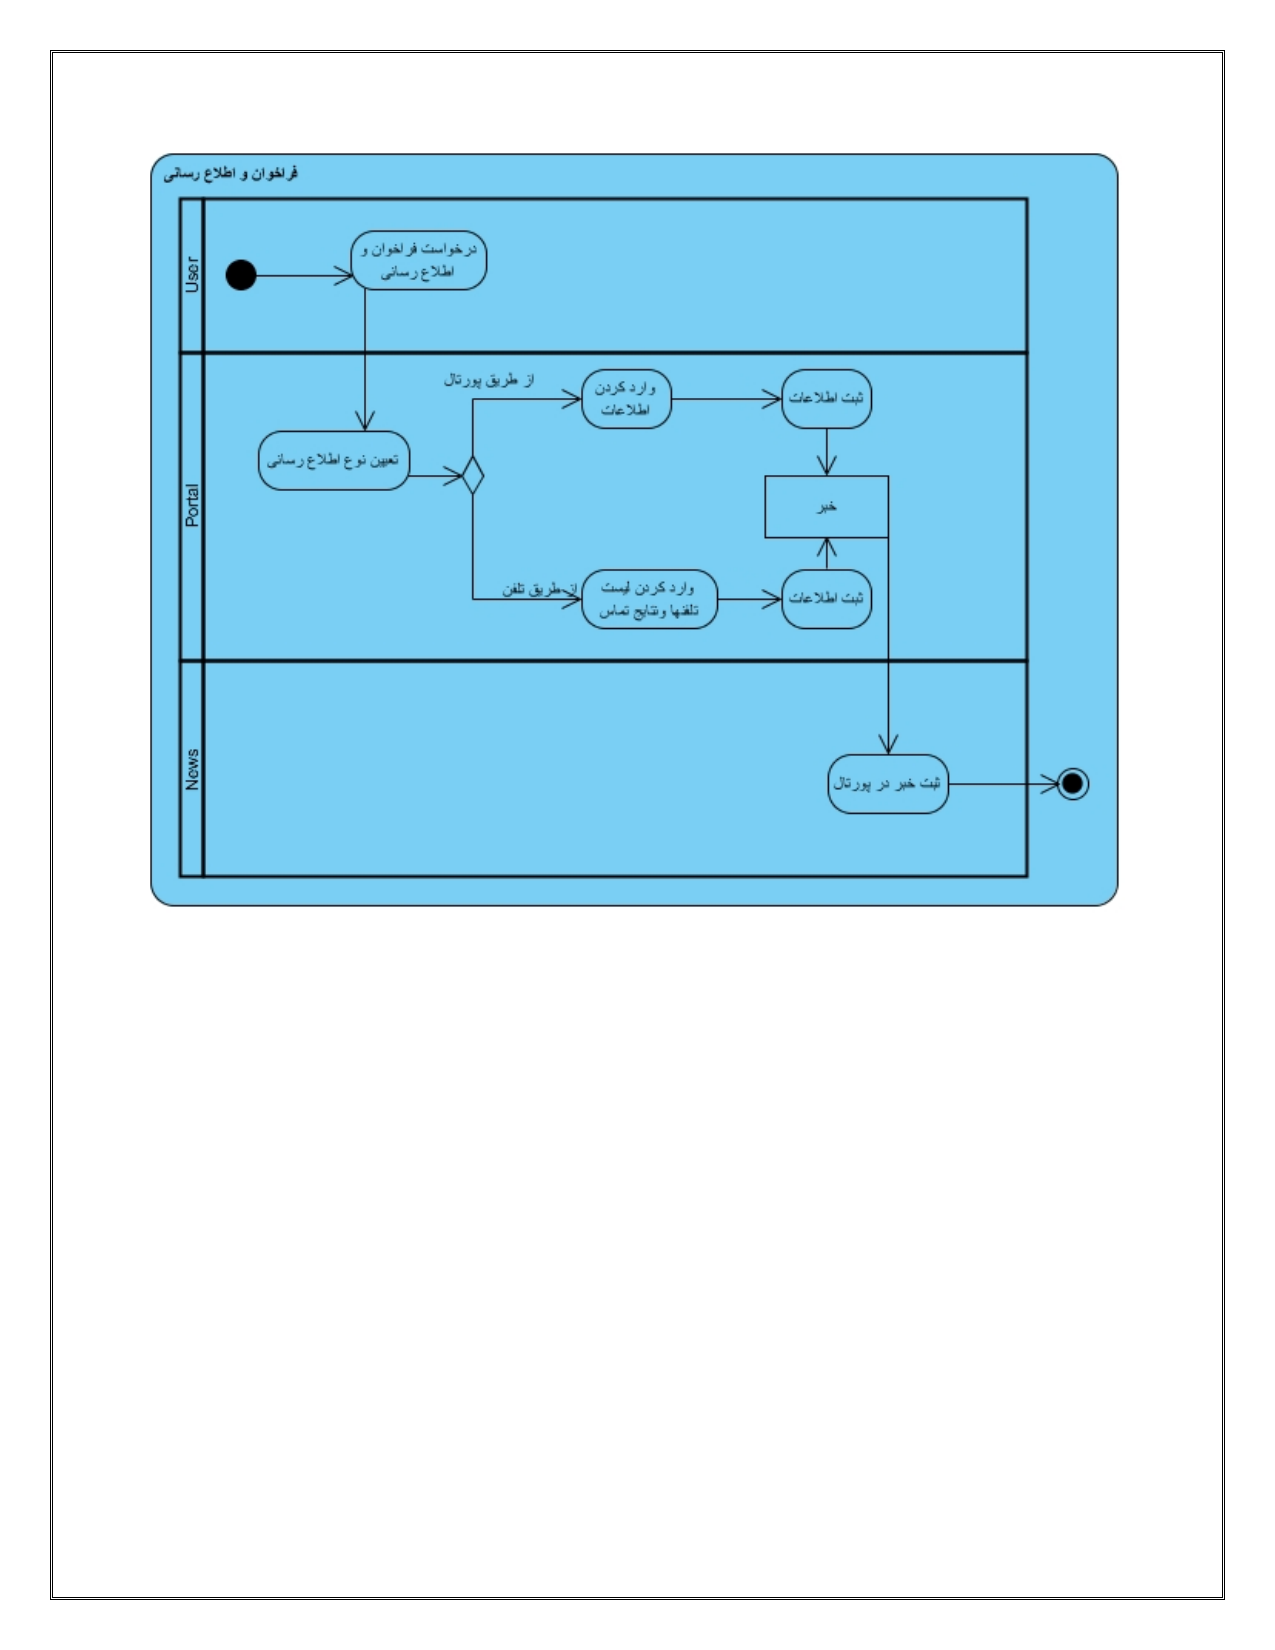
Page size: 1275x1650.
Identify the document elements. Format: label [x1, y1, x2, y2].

picture [150, 150, 1125, 913]
